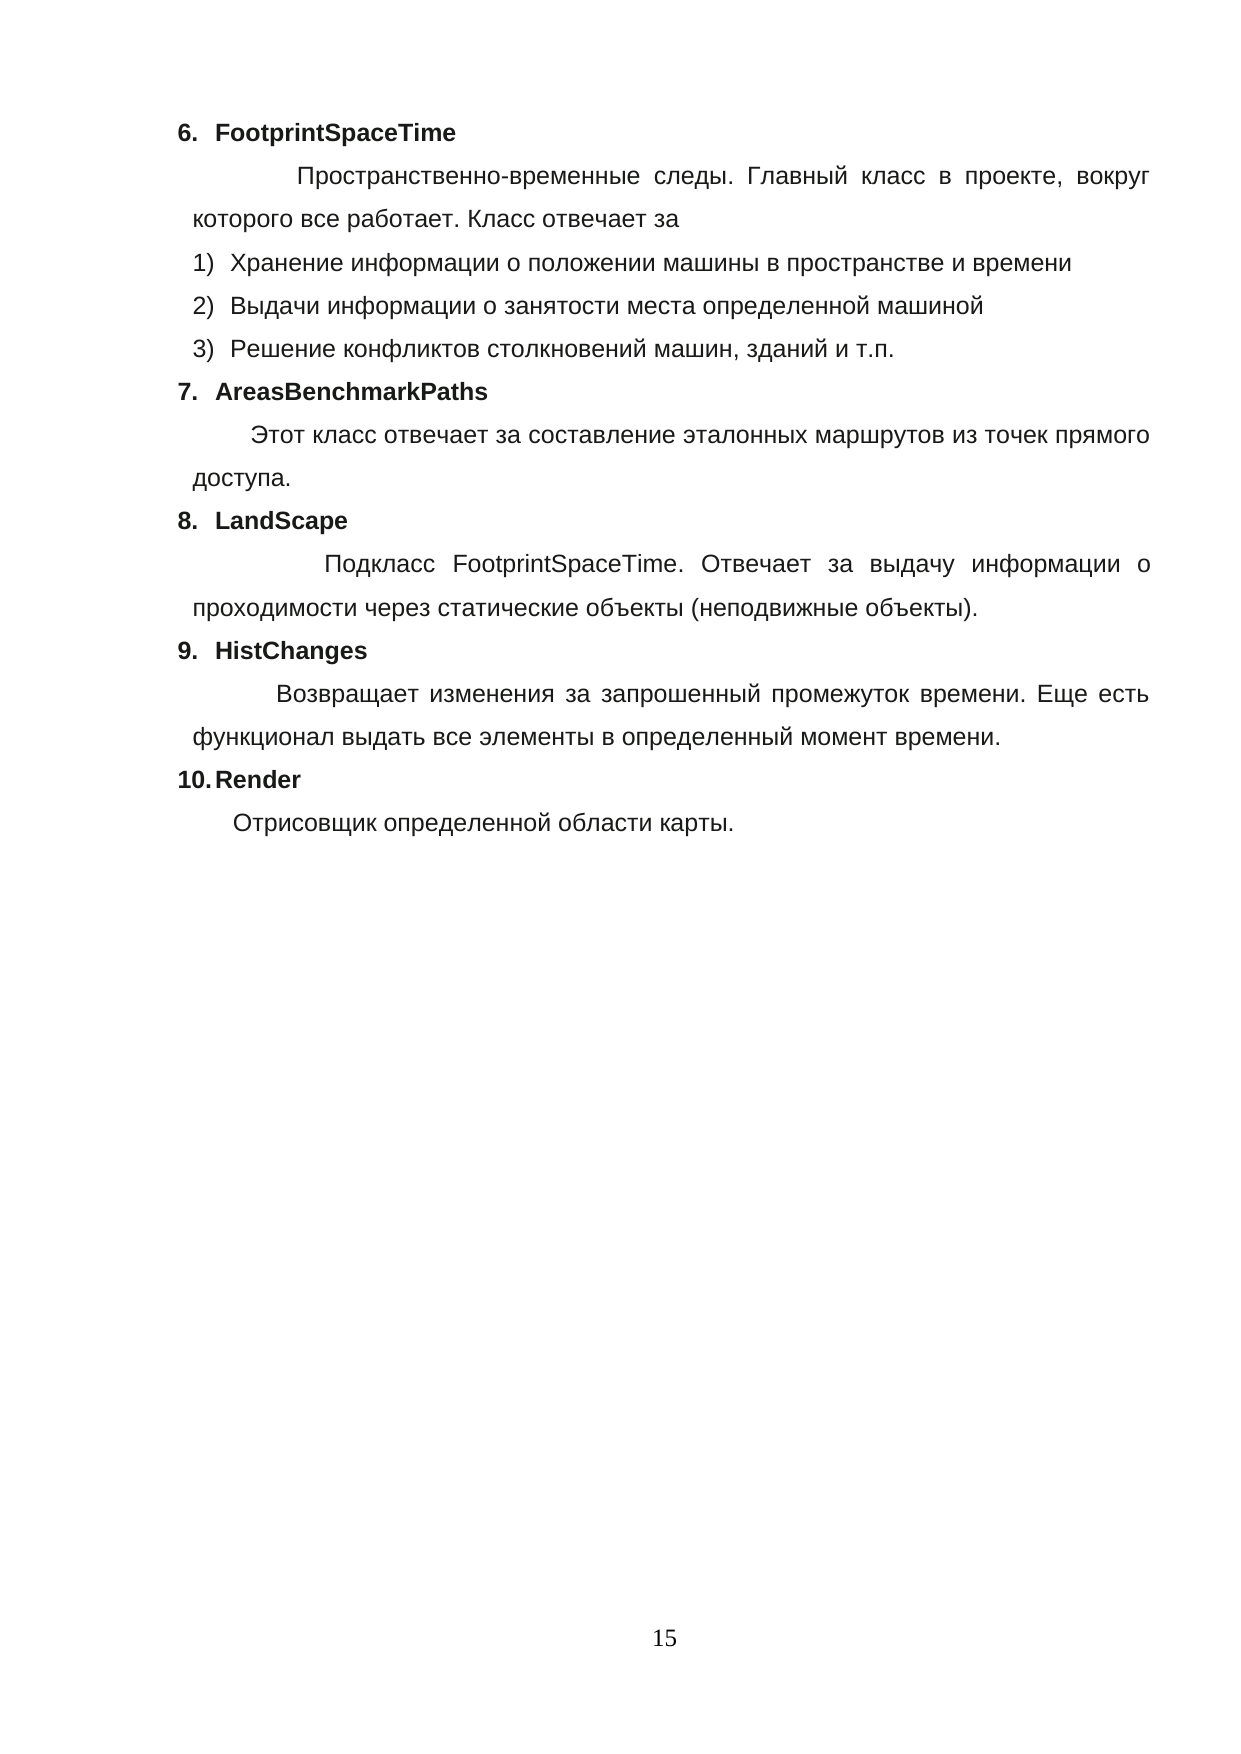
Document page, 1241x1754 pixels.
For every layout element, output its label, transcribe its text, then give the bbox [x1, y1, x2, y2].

list Подкласс FootprintSpaceTime. Отвечает за выдачу информации о проходимости через статические объекты (неподвижные объекты). [192, 549, 1152, 621]
list Пространственно-временные следы. Главный класс в проекте, вокруг которого все работает. Класс отвечает за [192, 161, 1152, 233]
list LandScape [177, 506, 1152, 535]
list Render [177, 765, 1152, 794]
list Хранение информации о положении машины в пространстве и времени [192, 247, 1152, 276]
list Этот класс отвечает за составление эталонных маршрутов из точек прямого доступа. [192, 420, 1152, 492]
list Решение конфликтов столкновений машин, зданий и т.п. [192, 334, 1152, 362]
list AreasBenchmarkPaths [177, 377, 1152, 406]
list FootprintSpaceTime [177, 118, 1152, 147]
list HistChanges [177, 636, 1152, 664]
list Выдачи информации о занятости места определенной машиной [192, 291, 1152, 319]
list Возвращает изменения за запрошенный промежуток времени. Еще есть функционал выдать все элементы в определенный момент времени. [192, 679, 1152, 751]
text Отрисовщик определенной области карты. [177, 808, 1152, 837]
